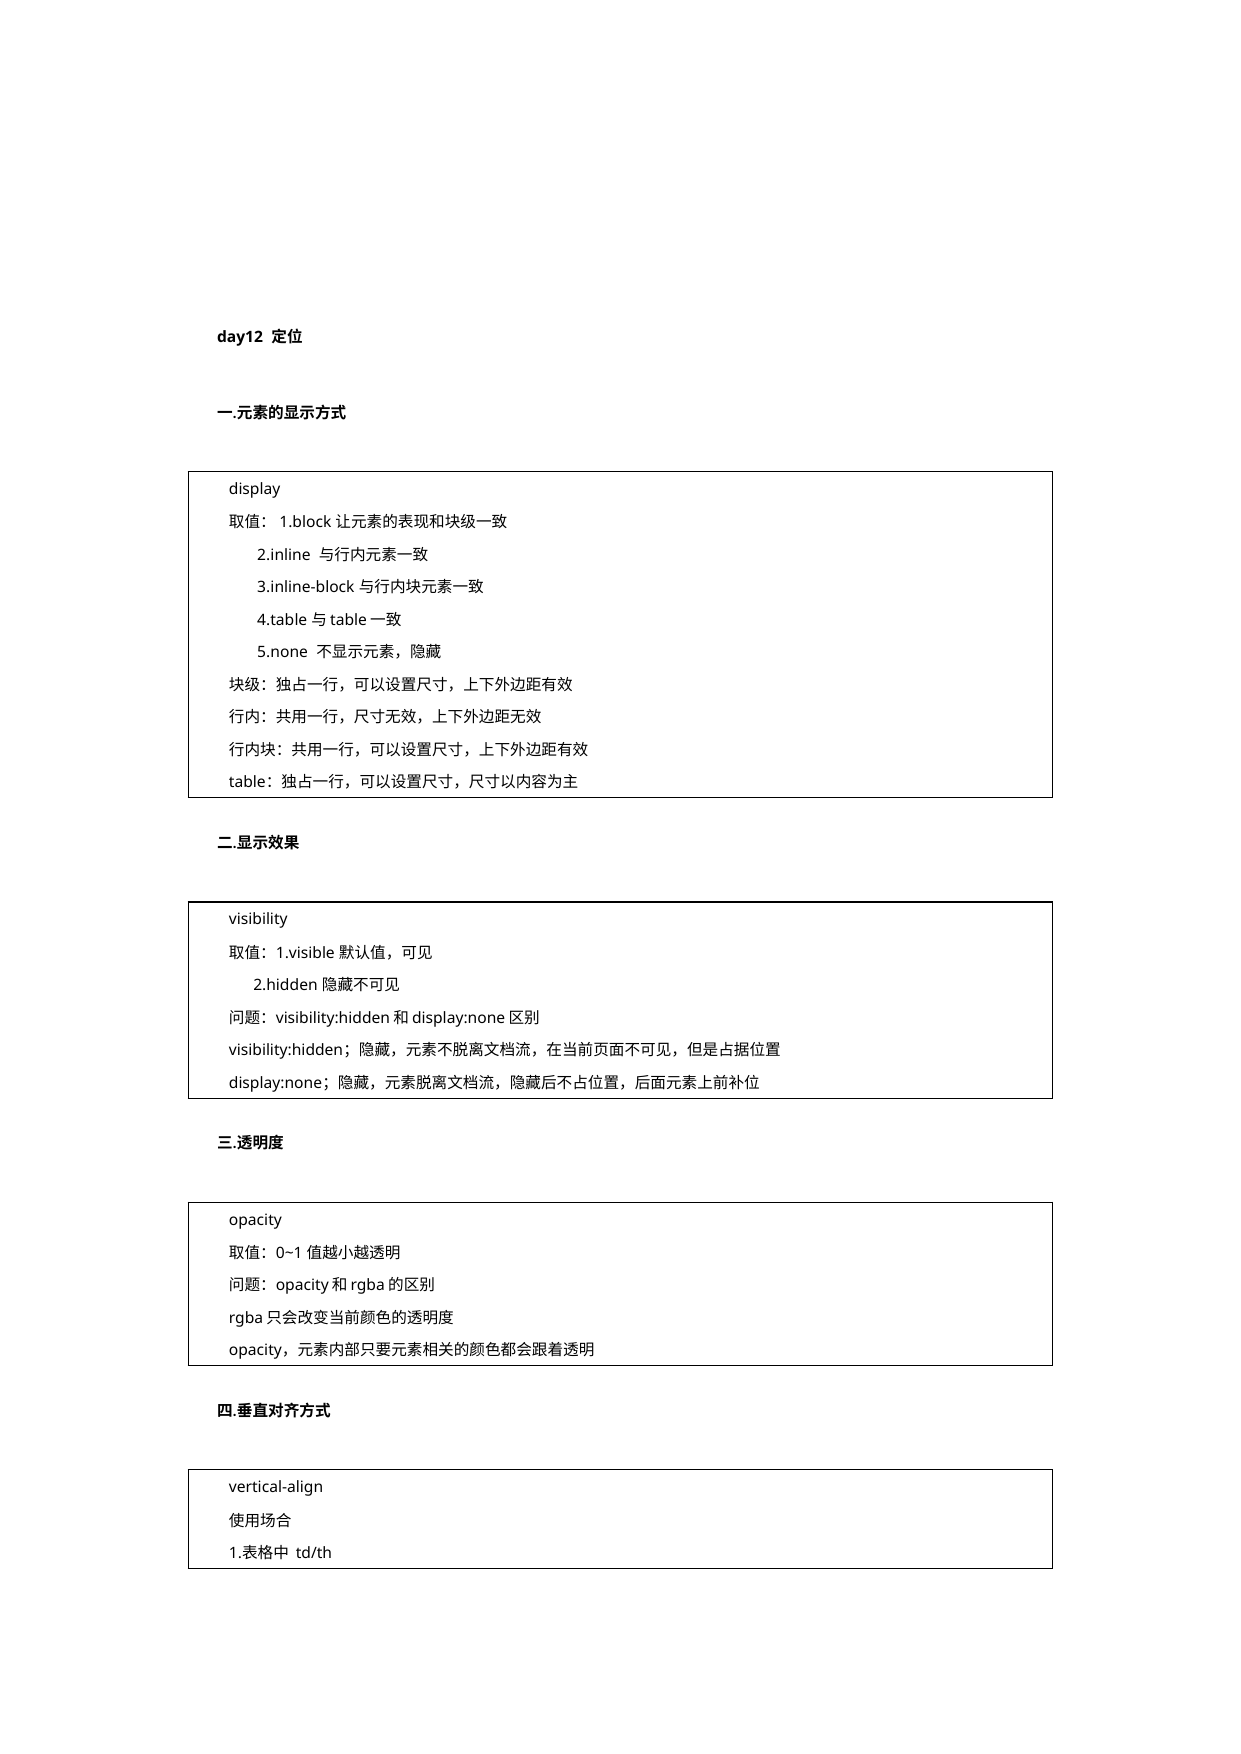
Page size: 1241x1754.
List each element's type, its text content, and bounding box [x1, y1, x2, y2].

subtitle 三.透明度 [217, 1126, 1053, 1158]
subtitle 二.显示效果 [217, 825, 1053, 858]
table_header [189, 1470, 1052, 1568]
subtitle day12 定位 [217, 319, 1053, 352]
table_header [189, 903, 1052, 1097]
subtitle 一.元素的显示方式 [217, 395, 1053, 428]
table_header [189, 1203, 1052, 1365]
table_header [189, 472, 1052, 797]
subtitle 四.垂直对齐方式 [217, 1393, 1053, 1426]
